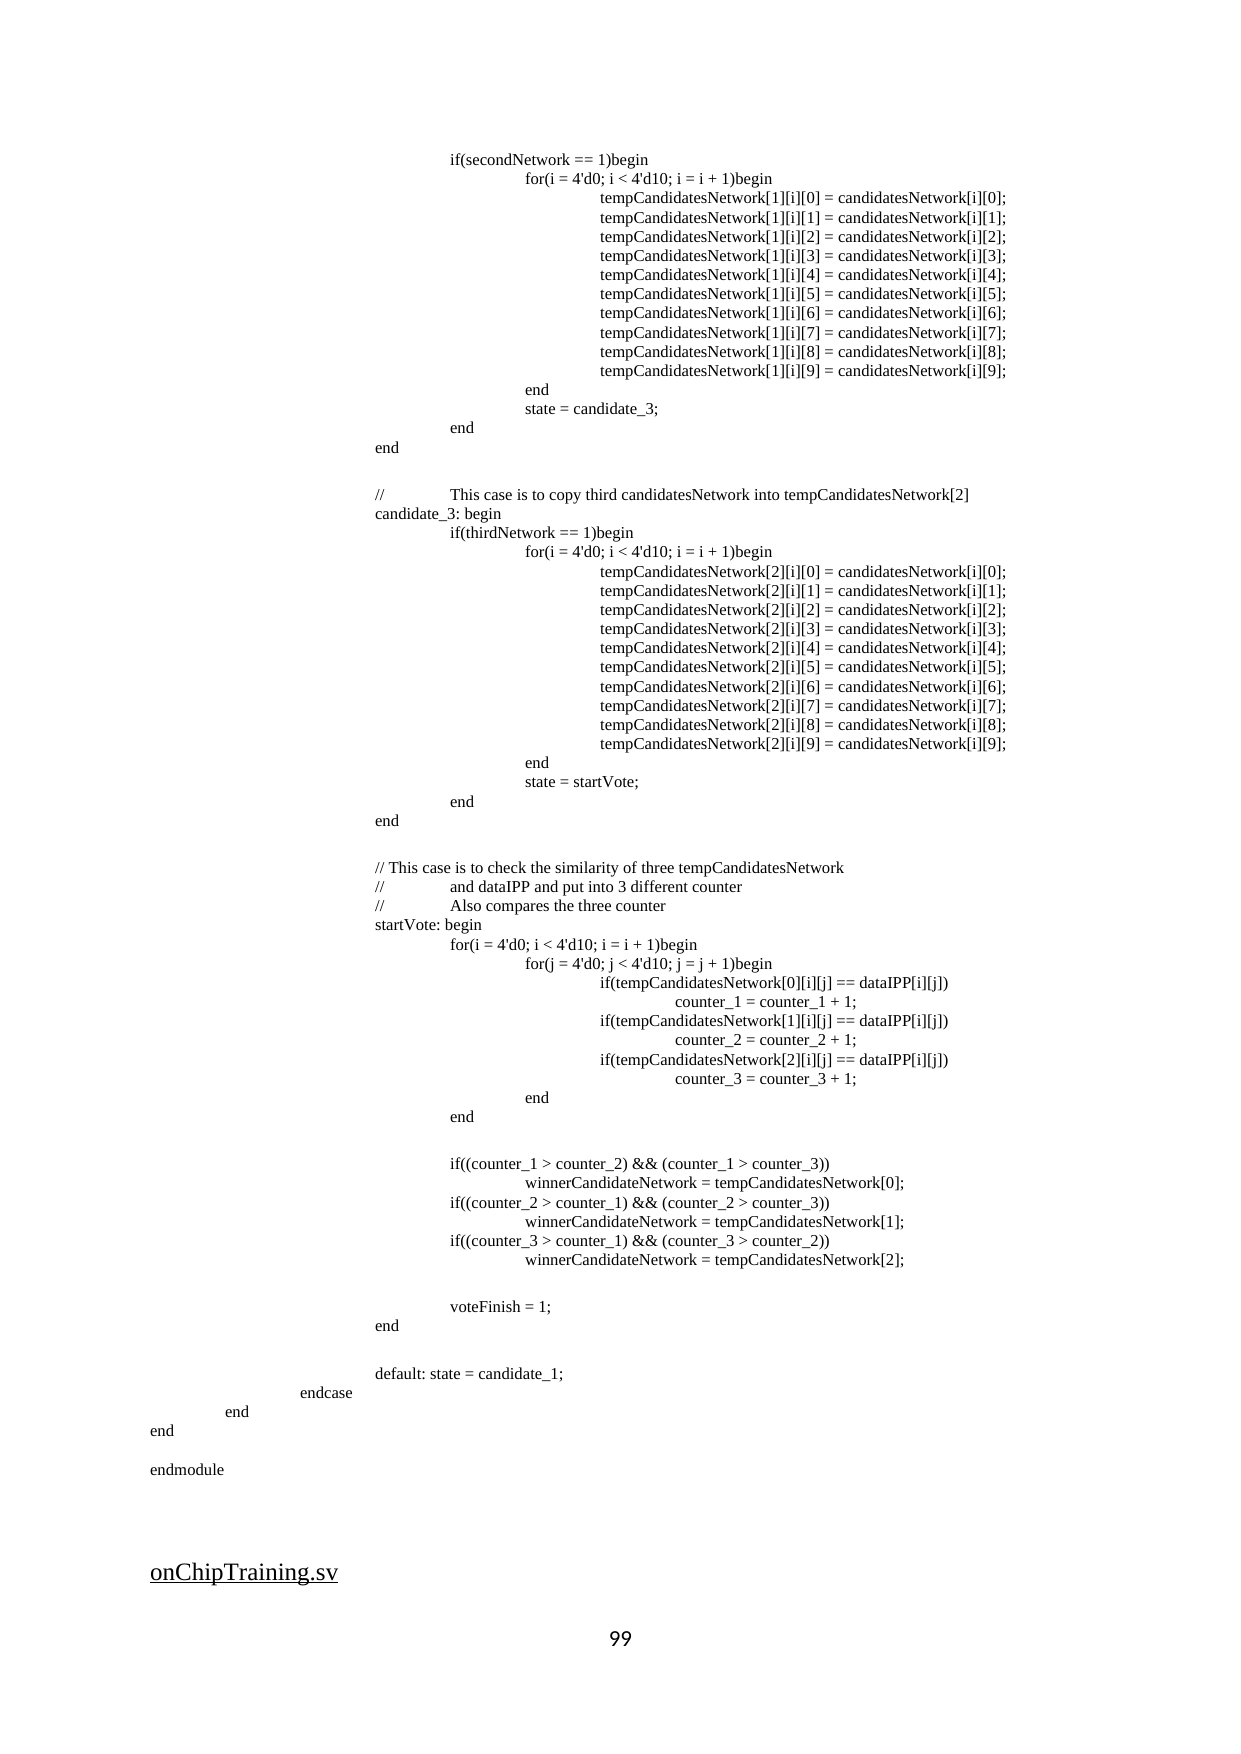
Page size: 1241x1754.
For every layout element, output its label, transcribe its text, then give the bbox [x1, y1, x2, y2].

text if((counter_1 > counter_2) && (counter_1 > counter_3)) [150, 1154, 1090, 1173]
text tempCandidatesNetwork[1][i][0] = candidatesNetwork[i][0]; [150, 188, 1090, 207]
text for(i = 4'd0; i < 4'd10; i = i + 1)begin [150, 934, 1090, 953]
text if((counter_3 > counter_1) && (counter_3 > counter_2)) [150, 1231, 1090, 1250]
text startVote: begin [150, 915, 1090, 934]
text end [150, 437, 1090, 457]
text // Also compares the three counter [150, 896, 1090, 915]
text for(i = 4'd0; i < 4'd10; i = i + 1)begin [150, 542, 1090, 561]
text tempCandidatesNetwork[2][i][7] = candidatesNetwork[i][7]; [150, 696, 1090, 715]
text end [150, 380, 1090, 399]
text tempCandidatesNetwork[2][i][6] = candidatesNetwork[i][6]; [150, 676, 1090, 696]
text tempCandidatesNetwork[1][i][5] = candidatesNetwork[i][5]; [150, 284, 1090, 303]
text onChipTraining.sv [150, 1557, 1090, 1586]
text end [150, 418, 1090, 437]
text tempCandidatesNetwork[2][i][0] = candidatesNetwork[i][0]; [150, 561, 1090, 581]
text winnerCandidateNetwork = tempCandidatesNetwork[0]; [150, 1173, 1090, 1192]
text if(tempCandidatesNetwork[0][i][j] == dataIPP[i][j]) [150, 973, 1090, 992]
text tempCandidatesNetwork[2][i][1] = candidatesNetwork[i][1]; [150, 581, 1090, 600]
text for(j = 4'd0; j < 4'd10; j = j + 1)begin [150, 953, 1090, 973]
text tempCandidatesNetwork[2][i][4] = candidatesNetwork[i][4]; [150, 638, 1090, 657]
text tempCandidatesNetwork[1][i][4] = candidatesNetwork[i][4]; [150, 265, 1090, 284]
text counter_3 = counter_3 + 1; [150, 1068, 1090, 1088]
text end [150, 1088, 1090, 1107]
text for(i = 4'd0; i < 4'd10; i = i + 1)begin [150, 169, 1090, 188]
text tempCandidatesNetwork[1][i][9] = candidatesNetwork[i][9]; [150, 361, 1090, 380]
text tempCandidatesNetwork[1][i][1] = candidatesNetwork[i][1]; [150, 207, 1090, 227]
text end [150, 1402, 1090, 1421]
text if(tempCandidatesNetwork[2][i][j] == dataIPP[i][j]) [150, 1049, 1090, 1068]
text default: state = candidate_1; [150, 1363, 1090, 1383]
text candidate_3: begin [150, 504, 1090, 523]
text // This case is to copy third candidatesNetwork into tempCandidatesNetwork[2] [150, 485, 1090, 504]
text tempCandidatesNetwork[1][i][2] = candidatesNetwork[i][2]; [150, 227, 1090, 246]
text tempCandidatesNetwork[2][i][3] = candidatesNetwork[i][3]; [150, 619, 1090, 638]
text tempCandidatesNetwork[1][i][7] = candidatesNetwork[i][7]; [150, 322, 1090, 342]
text if(thirdNetwork == 1)begin [150, 523, 1090, 542]
text end [150, 1421, 1090, 1440]
text if(tempCandidatesNetwork[1][i][j] == dataIPP[i][j]) [150, 1011, 1090, 1030]
text tempCandidatesNetwork[2][i][5] = candidatesNetwork[i][5]; [150, 657, 1090, 676]
text tempCandidatesNetwork[2][i][8] = candidatesNetwork[i][8]; [150, 715, 1090, 734]
text winnerCandidateNetwork = tempCandidatesNetwork[2]; [150, 1250, 1090, 1269]
text // This case is to check the similarity of three tempCandidatesNetwork [150, 858, 1090, 877]
text if((counter_2 > counter_1) && (counter_2 > counter_3)) [150, 1192, 1090, 1212]
text end [150, 1107, 1090, 1126]
text state = startVote; [150, 772, 1090, 791]
text if(secondNetwork == 1)begin [150, 150, 1090, 169]
text end [150, 811, 1090, 830]
text endcase [150, 1383, 1090, 1402]
text tempCandidatesNetwork[1][i][8] = candidatesNetwork[i][8]; [150, 342, 1090, 361]
text voteFinish = 1; [150, 1297, 1090, 1316]
text endmodule [150, 1459, 1090, 1478]
text tempCandidatesNetwork[2][i][9] = candidatesNetwork[i][9]; [150, 734, 1090, 753]
text tempCandidatesNetwork[1][i][6] = candidatesNetwork[i][6]; [150, 303, 1090, 322]
text tempCandidatesNetwork[1][i][3] = candidatesNetwork[i][3]; [150, 246, 1090, 265]
text // and dataIPP and put into 3 different counter [150, 877, 1090, 896]
text tempCandidatesNetwork[2][i][2] = candidatesNetwork[i][2]; [150, 600, 1090, 619]
text winnerCandidateNetwork = tempCandidatesNetwork[1]; [150, 1212, 1090, 1231]
text counter_2 = counter_2 + 1; [150, 1030, 1090, 1049]
text end [150, 1316, 1090, 1335]
text state = candidate_3; [150, 399, 1090, 418]
text counter_1 = counter_1 + 1; [150, 992, 1090, 1011]
text end [150, 791, 1090, 811]
text end [150, 753, 1090, 772]
